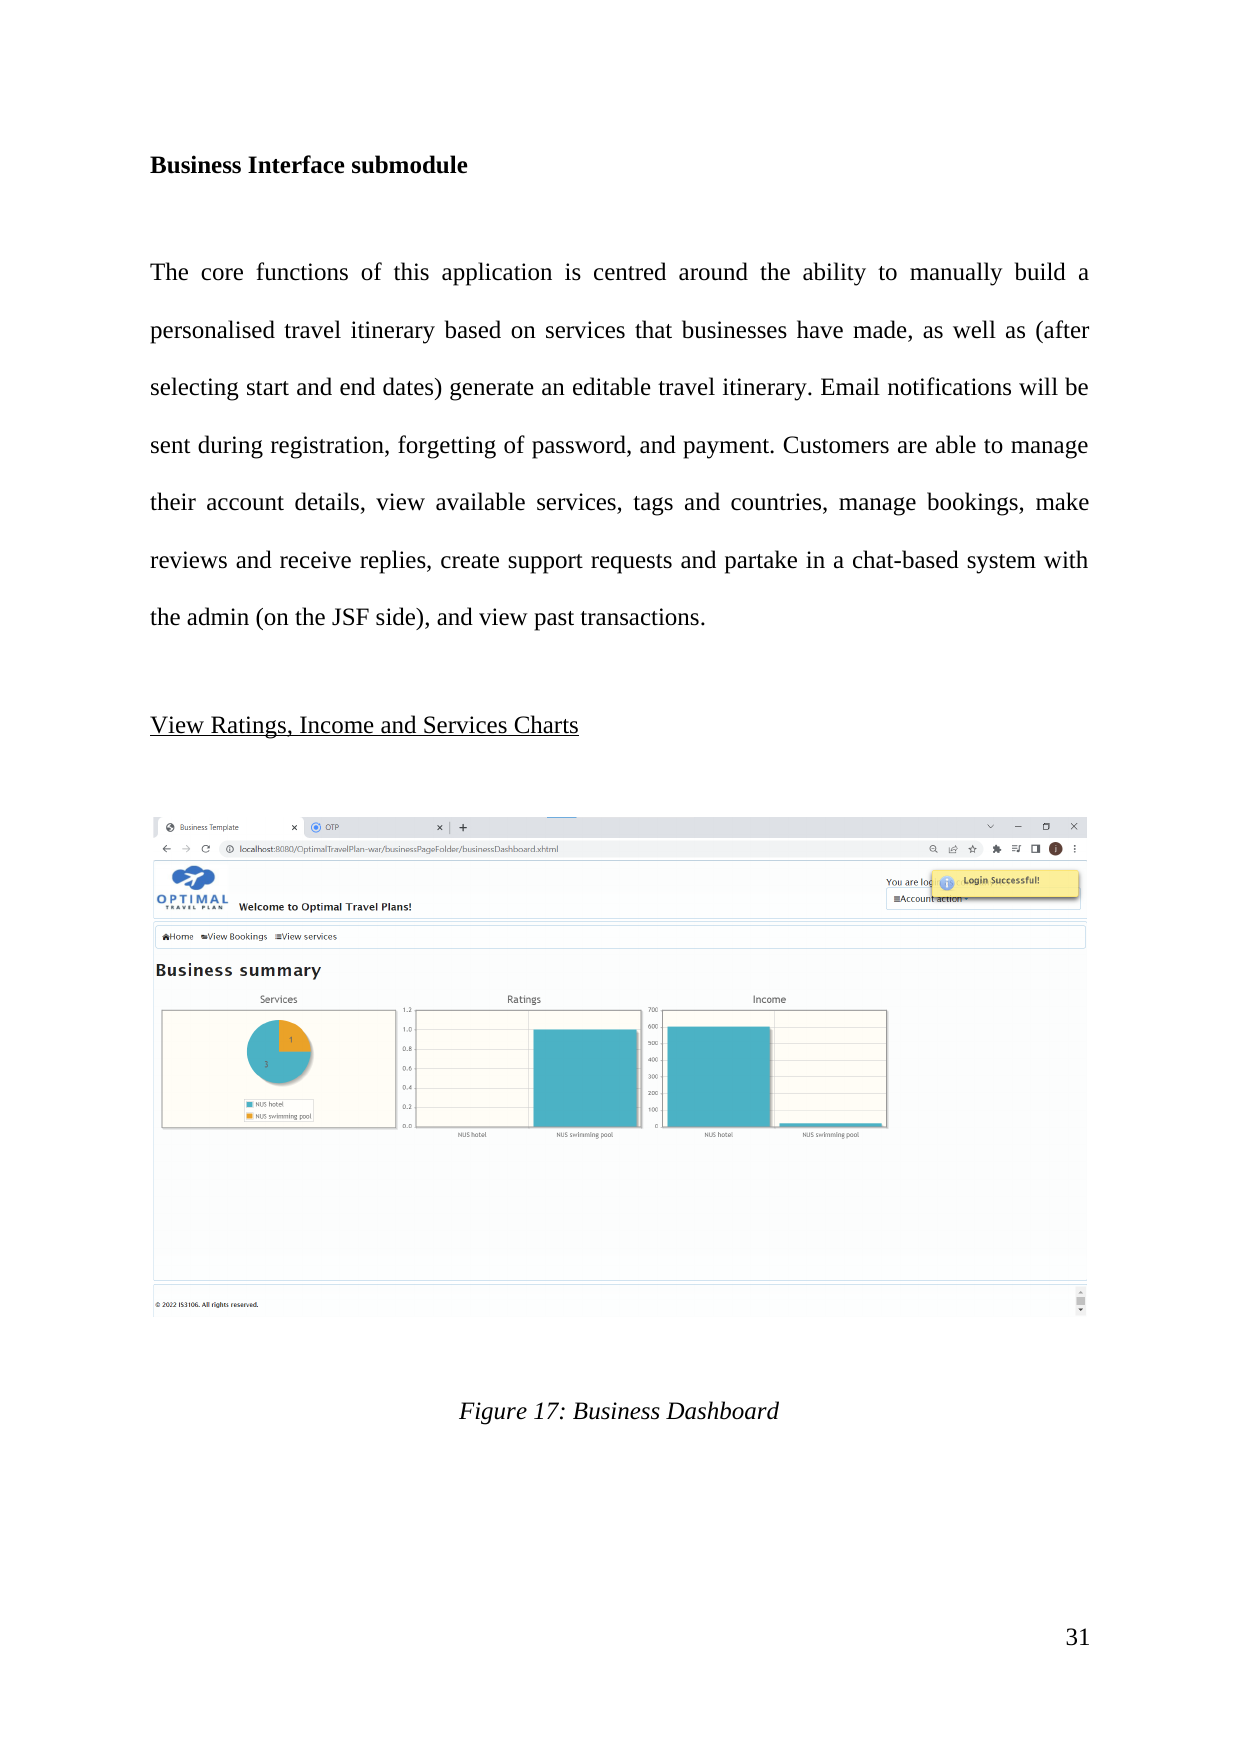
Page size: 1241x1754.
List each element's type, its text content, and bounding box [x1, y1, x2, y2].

subtitle Business Interface submodule [150, 150, 1090, 179]
text The core functions of this application is centred around the ability to manually build a personalised travel itinerary based on services that businesses have made, as well as (after selecting start and end dates) generate an editable travel itinerary. Email notifications will be sent during registration, forgetting of password, and payment. Customers are able to manage their account details, view available services, tags and countries, manage bookings, make reviews and receive replies, create support requests and partake in a chat-based system with the admin (on the JSF side), and view past transactions. [150, 257, 1090, 631]
subtitle View Ratings, Income and Services Charts [150, 710, 1090, 739]
text Figure 17: Business Dashboard [150, 1396, 1090, 1424]
picture [153, 817, 1087, 1317]
